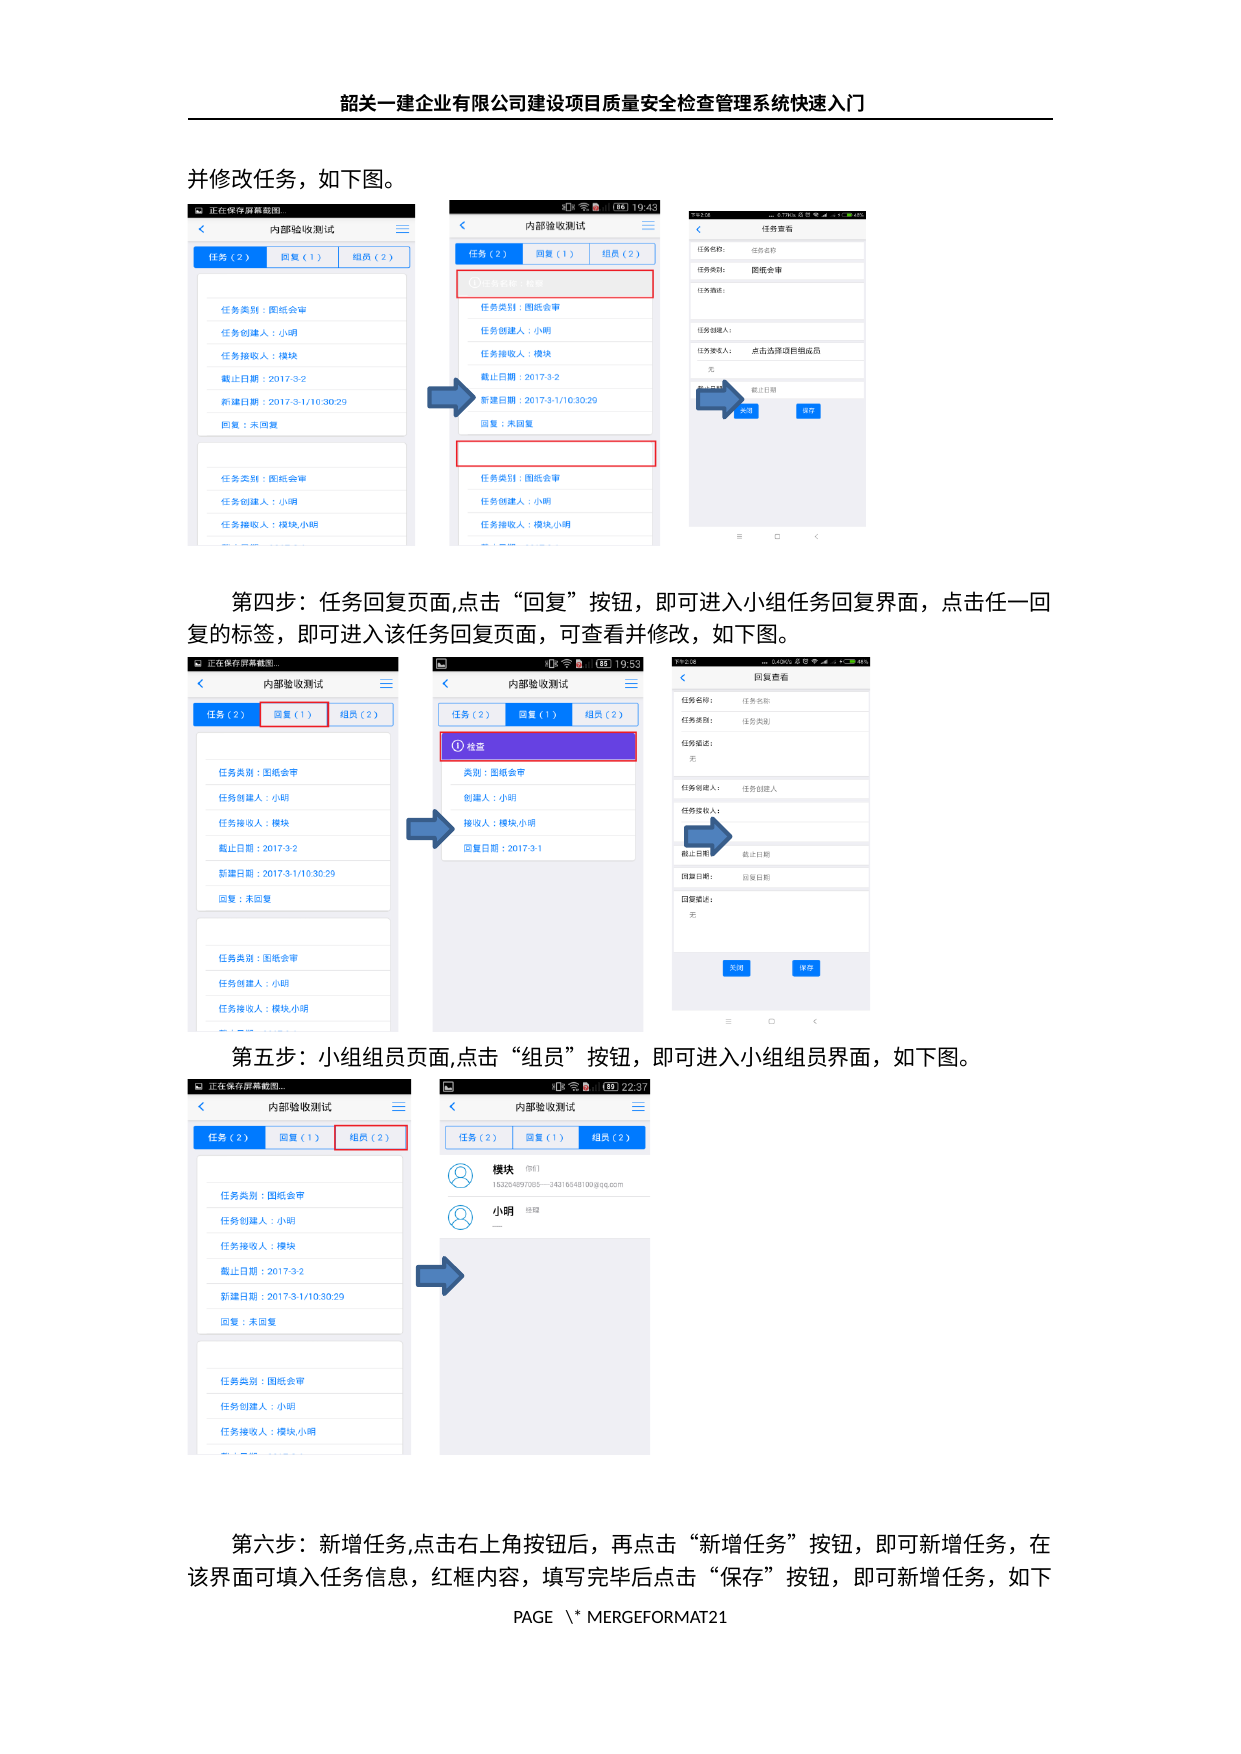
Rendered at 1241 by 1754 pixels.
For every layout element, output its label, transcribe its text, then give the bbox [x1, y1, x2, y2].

picture [187, 1079, 412, 1455]
picture [439, 1079, 651, 1455]
picture [187, 657, 399, 1032]
picture [449, 200, 661, 546]
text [187, 1527, 1053, 1592]
picture [187, 204, 415, 546]
picture [688, 211, 866, 546]
picture [432, 657, 644, 1032]
text 第四步：任务回复页面,点击“回复”按钮，即可进入小组任务回复界面，点击任一回复的标签，即可进入该任务回复页面，可查看并修改，如下图。 [187, 584, 1053, 649]
picture [671, 657, 871, 1032]
text 第五步：小组组员页面,点击“组员”按钮，即可进入小组组员界面，如下图。 [187, 1039, 1053, 1072]
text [187, 162, 1053, 194]
